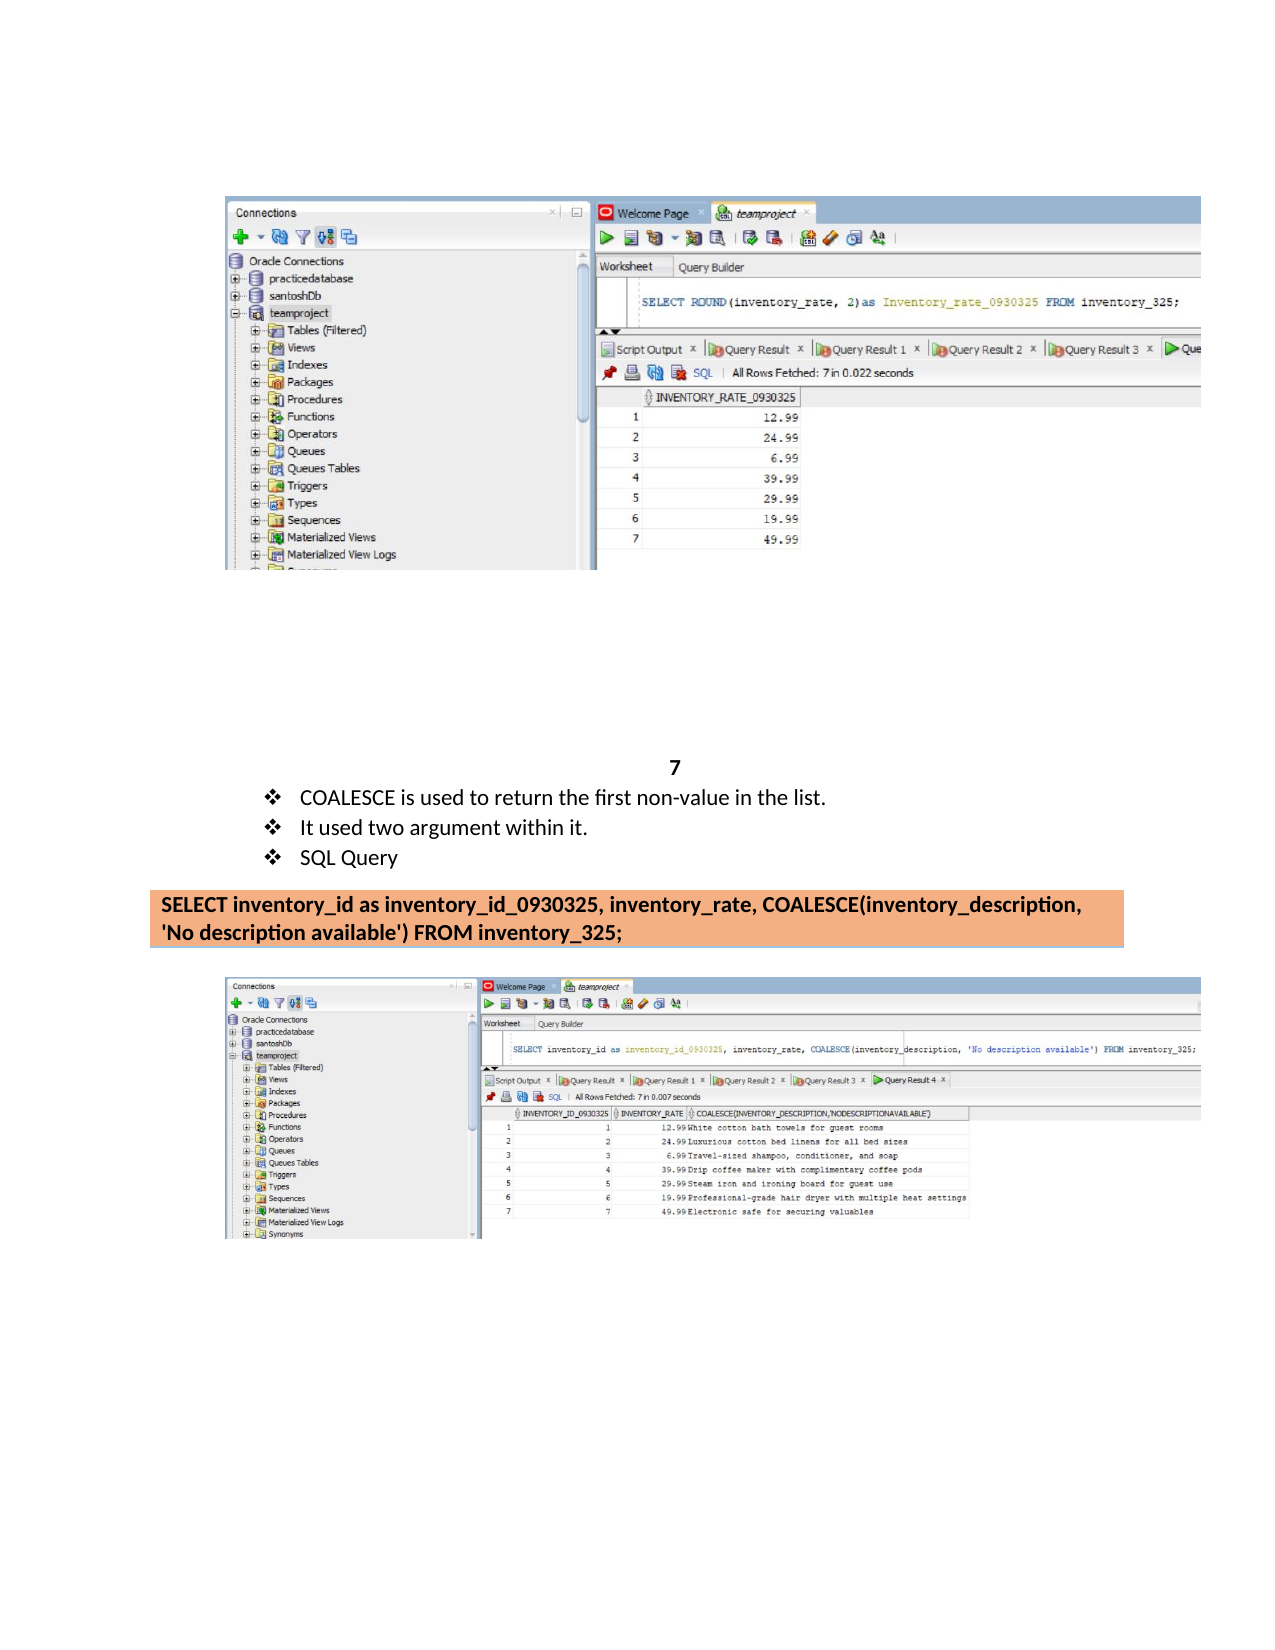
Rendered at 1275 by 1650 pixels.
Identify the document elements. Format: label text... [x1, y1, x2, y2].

list SQL Query [262, 843, 1125, 872]
list It used two argument within it. [262, 813, 1125, 841]
picture [225, 977, 1201, 1239]
list COALESCE is used to return the first non-value in the list. [262, 783, 1125, 811]
table_header SELECT inventory_id as inventory_id_0930325, inventory_rate, COALESCE(inventory_description, 'No description available') FROM inventory_325; [150, 890, 1124, 946]
picture [225, 196, 1201, 570]
list 7 [225, 753, 1125, 781]
